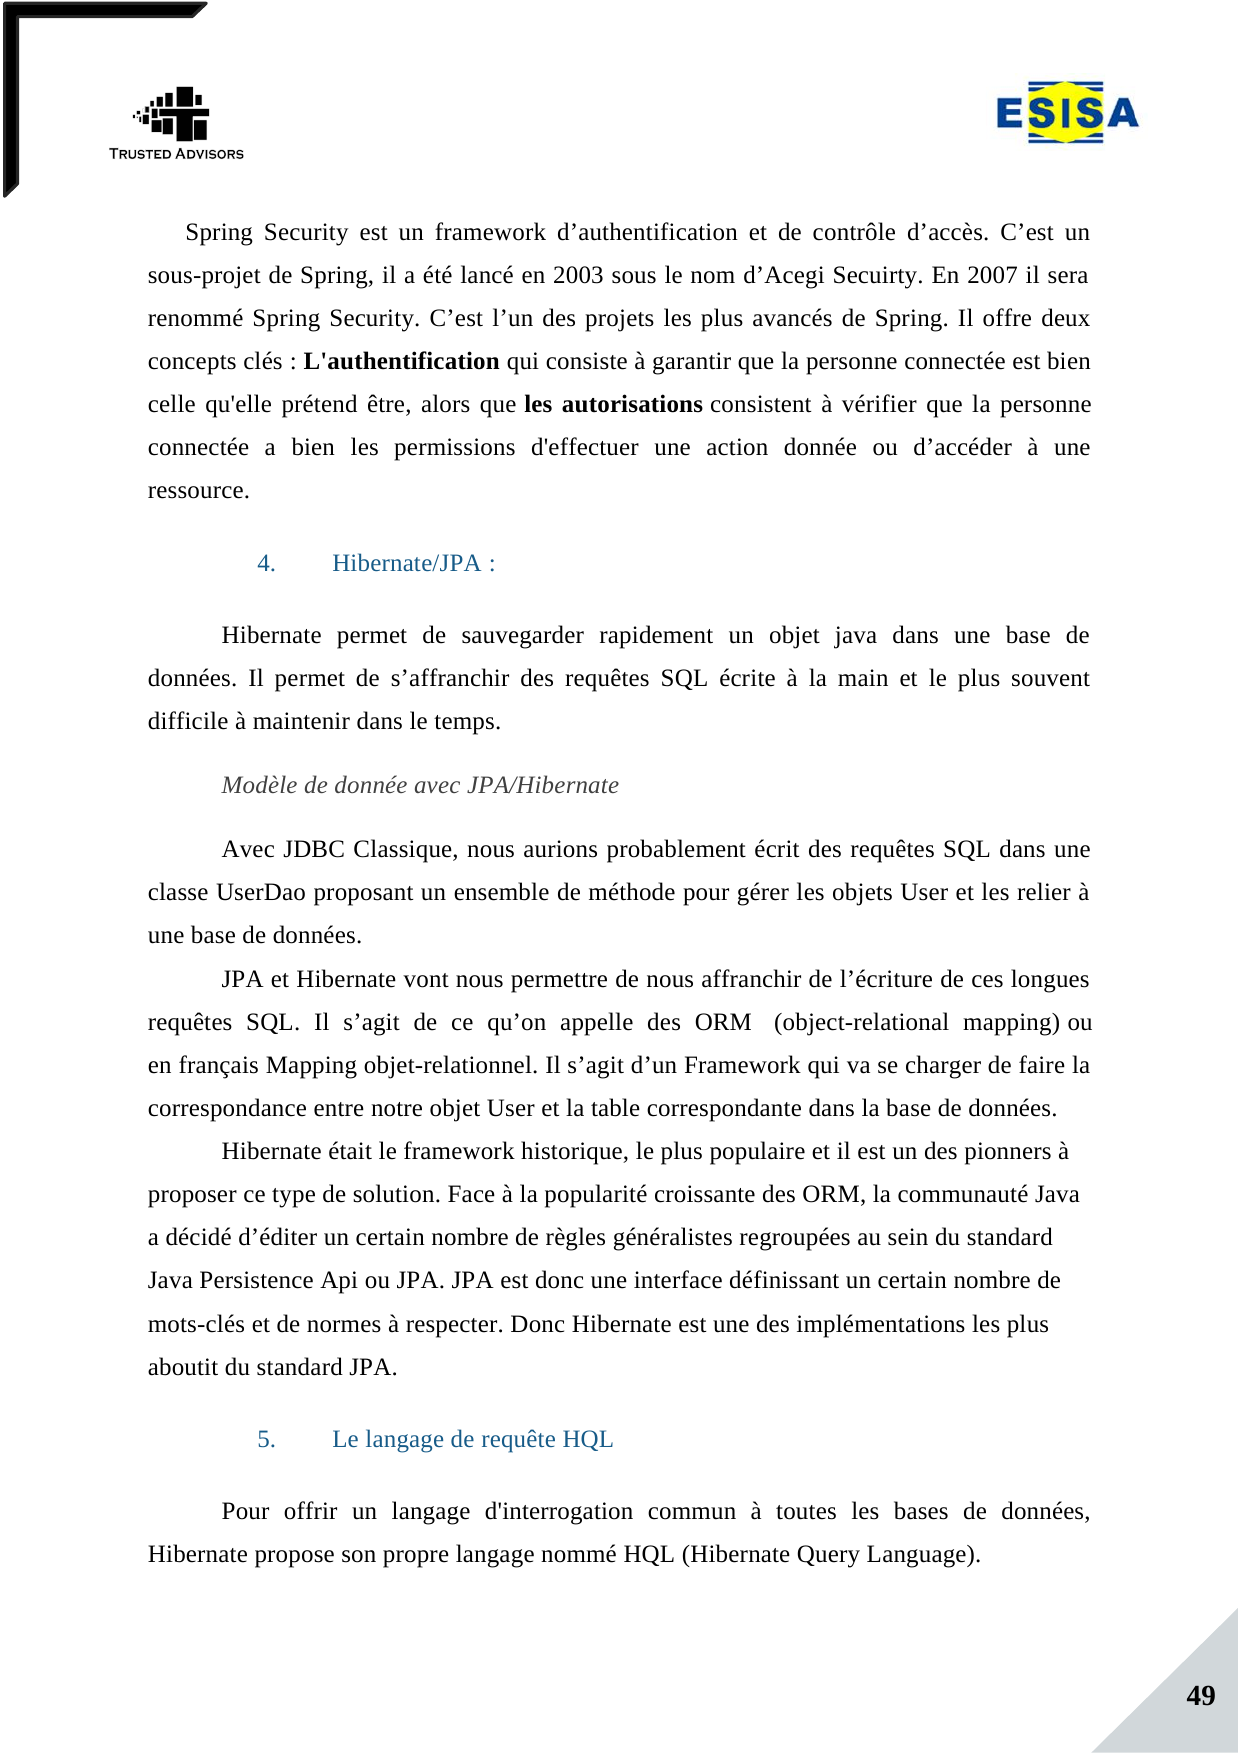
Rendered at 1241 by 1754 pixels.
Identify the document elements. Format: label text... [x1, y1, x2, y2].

text Avec JDBC Classique, nous aurions probablement écrit des requêtes SQL dans une classe UserDao proposant un ensemble de méthode pour gérer les objets User et les relier à une base de données. [148, 834, 1092, 949]
text JPA et Hibernate vont nous permettre de nous affranchir de l’écriture de ces longues requêtes SQL. Il s’agit de ce qu’on appelle des ORM (object-relational mapping) ou en français Mapping objet-relationnel. Il s’agit d’un Framework qui va se charger de faire la correspondance entre notre objet User et la table correspondante dans la base de données. [148, 964, 1092, 1122]
picture [95, 73, 258, 163]
text Hibernate était le framework historique, le plus populaire et il est un des pionners à proposer ce type de solution. Face à la popularité croissante des ORM, la communauté Java a décidé d’éditer un certain nombre de règles généralistes regroupées au sein du standard Java Persistence Api ou JPA. JPA est donc une interface définissant un certain nombre de mots-clés et de normes à respecter. Donc Hibernate est une des implémentations les plus aboutit du standard JPA. [148, 1136, 1092, 1381]
picture [985, 73, 1149, 151]
list Le langage de requête HQL [257, 1424, 1092, 1453]
text Spring Security est un framework d’authentification et de contrôle d’accès. C’est un sous-projet de Spring, il a été lancé en 2003 sous le nom d’Acegi Secuirty. En 2007 il sera renommé Spring Security. C’est l’un des projets les plus avancés de Spring. Il offre deux concepts clés : L'authentification qui consiste à garantir que la personne connectée est bien celle qu'elle prétend être, alors que les autorisations consistent à vérifier que la personne connectée a bien les permissions d'effectuer une action donnée ou d’accéder à une ressource. [148, 217, 1092, 504]
text Pour offrir un langage d'interrogation commun à toutes les bases de données, Hibernate propose son propre langage nommé HQL (Hibernate Query Language). [148, 1496, 1092, 1568]
list Hibernate/JPA : [257, 548, 1092, 577]
text Modèle de donnée avec JPA/Hibernate [148, 770, 1092, 799]
text Hibernate permet de sauvegarder rapidement un objet java dans une base de données. Il permet de s’affranchir des requêtes SQL écrite à la main et le plus souvent difficile à maintenir dans le temps. [148, 620, 1092, 735]
